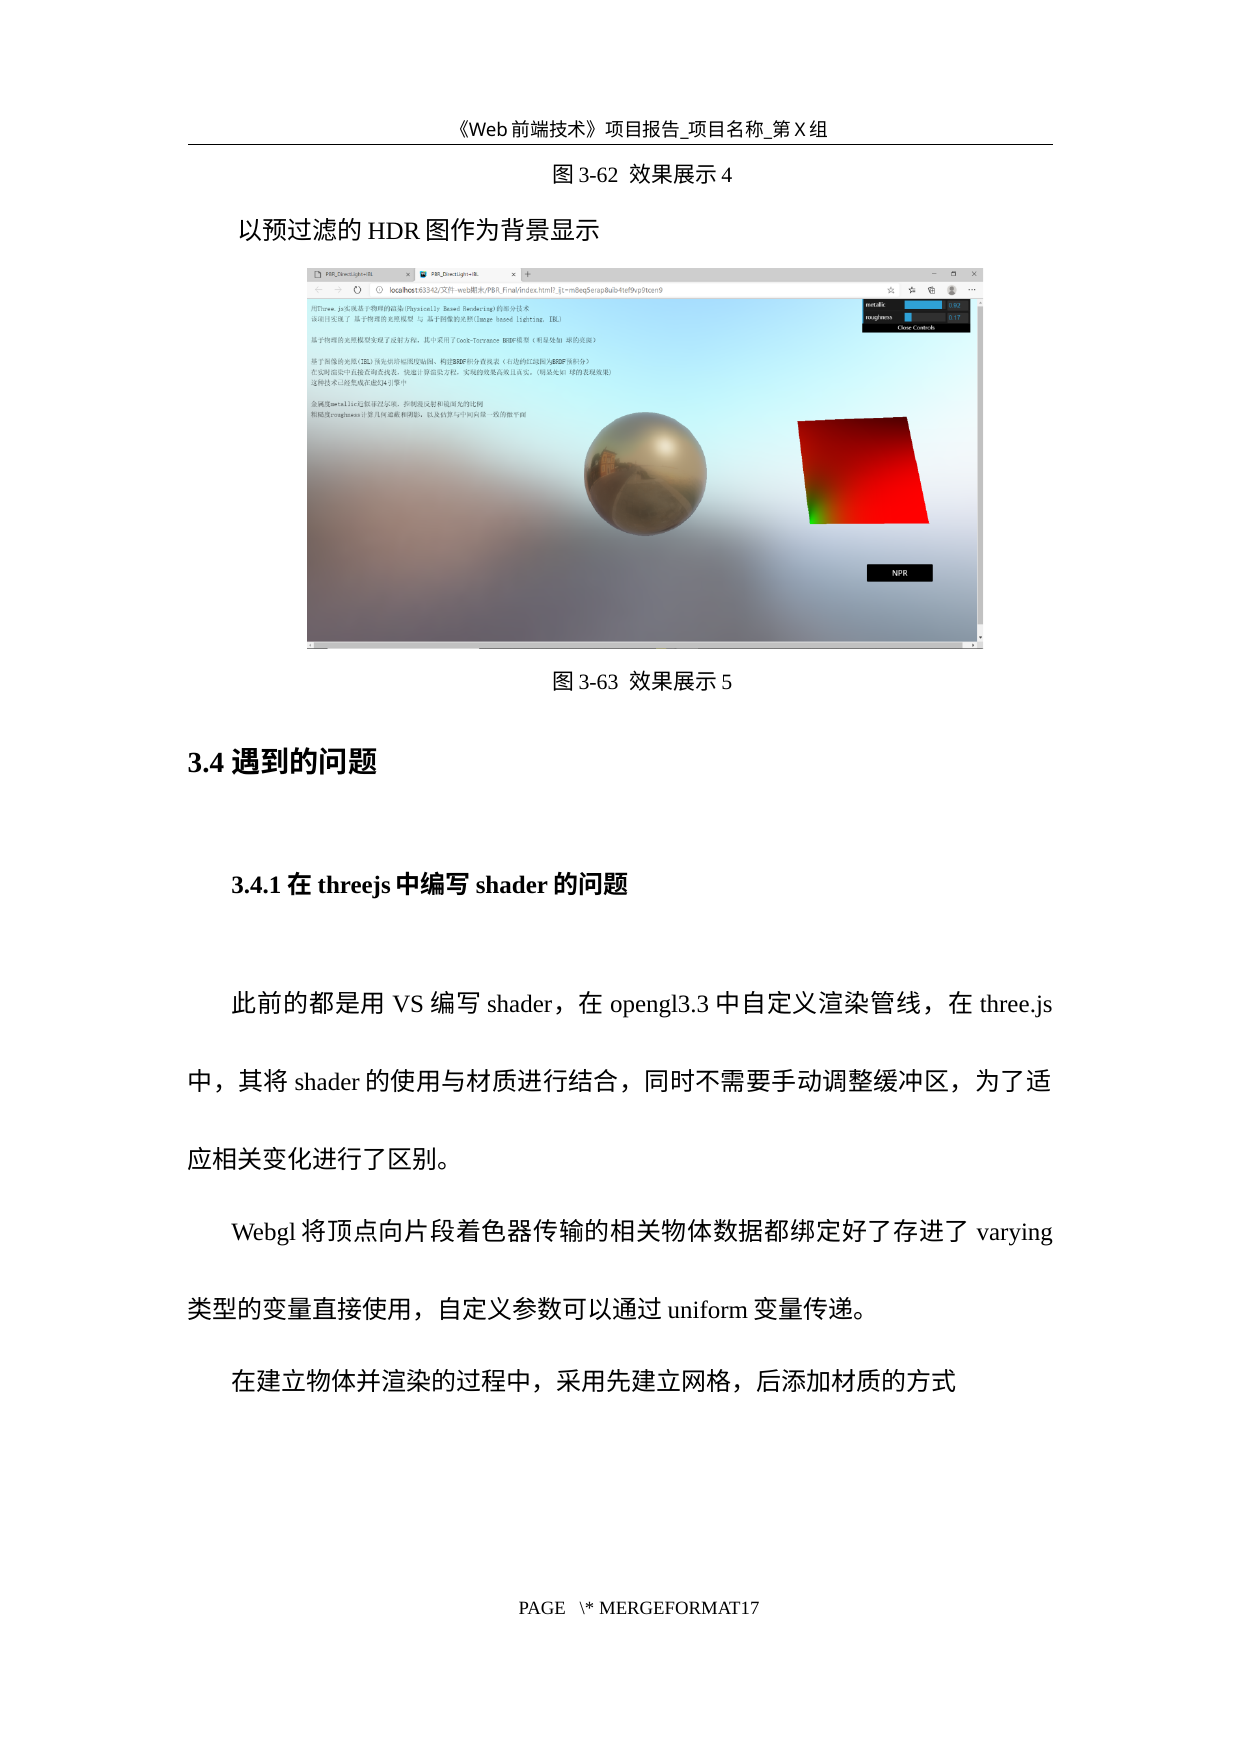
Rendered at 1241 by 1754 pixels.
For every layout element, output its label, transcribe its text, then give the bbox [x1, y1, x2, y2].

text 以预过滤的HDR图作为背景显示 [187, 196, 1053, 261]
text 在建立物体并渲染的过程中，采用先建立网格，后添加材质的方式 [187, 1347, 1053, 1412]
subtitle 3.4 遇到的问题 [187, 727, 1053, 792]
subtitle 3.4.1 在threejs中编写shader的问题 [187, 850, 1053, 915]
picture [307, 268, 984, 649]
text 此前的都是用VS编写shader，在opengl3.3中自定义渲染管线，在three.js中，其将shader的使用与材质进行结合，同时不需要手动调整缓冲区，为了适应相关变化进行了区别。 [187, 969, 1053, 1190]
text 图3-63 效果展示5 [187, 664, 1053, 696]
text 图3-62 效果展示4 [187, 157, 1053, 189]
text Webgl将顶点向片段着色器传输的相关物体数据都绑定好了存进了varying类型的变量直接使用，自定义参数可以通过uniform变量传递。 [187, 1197, 1053, 1340]
